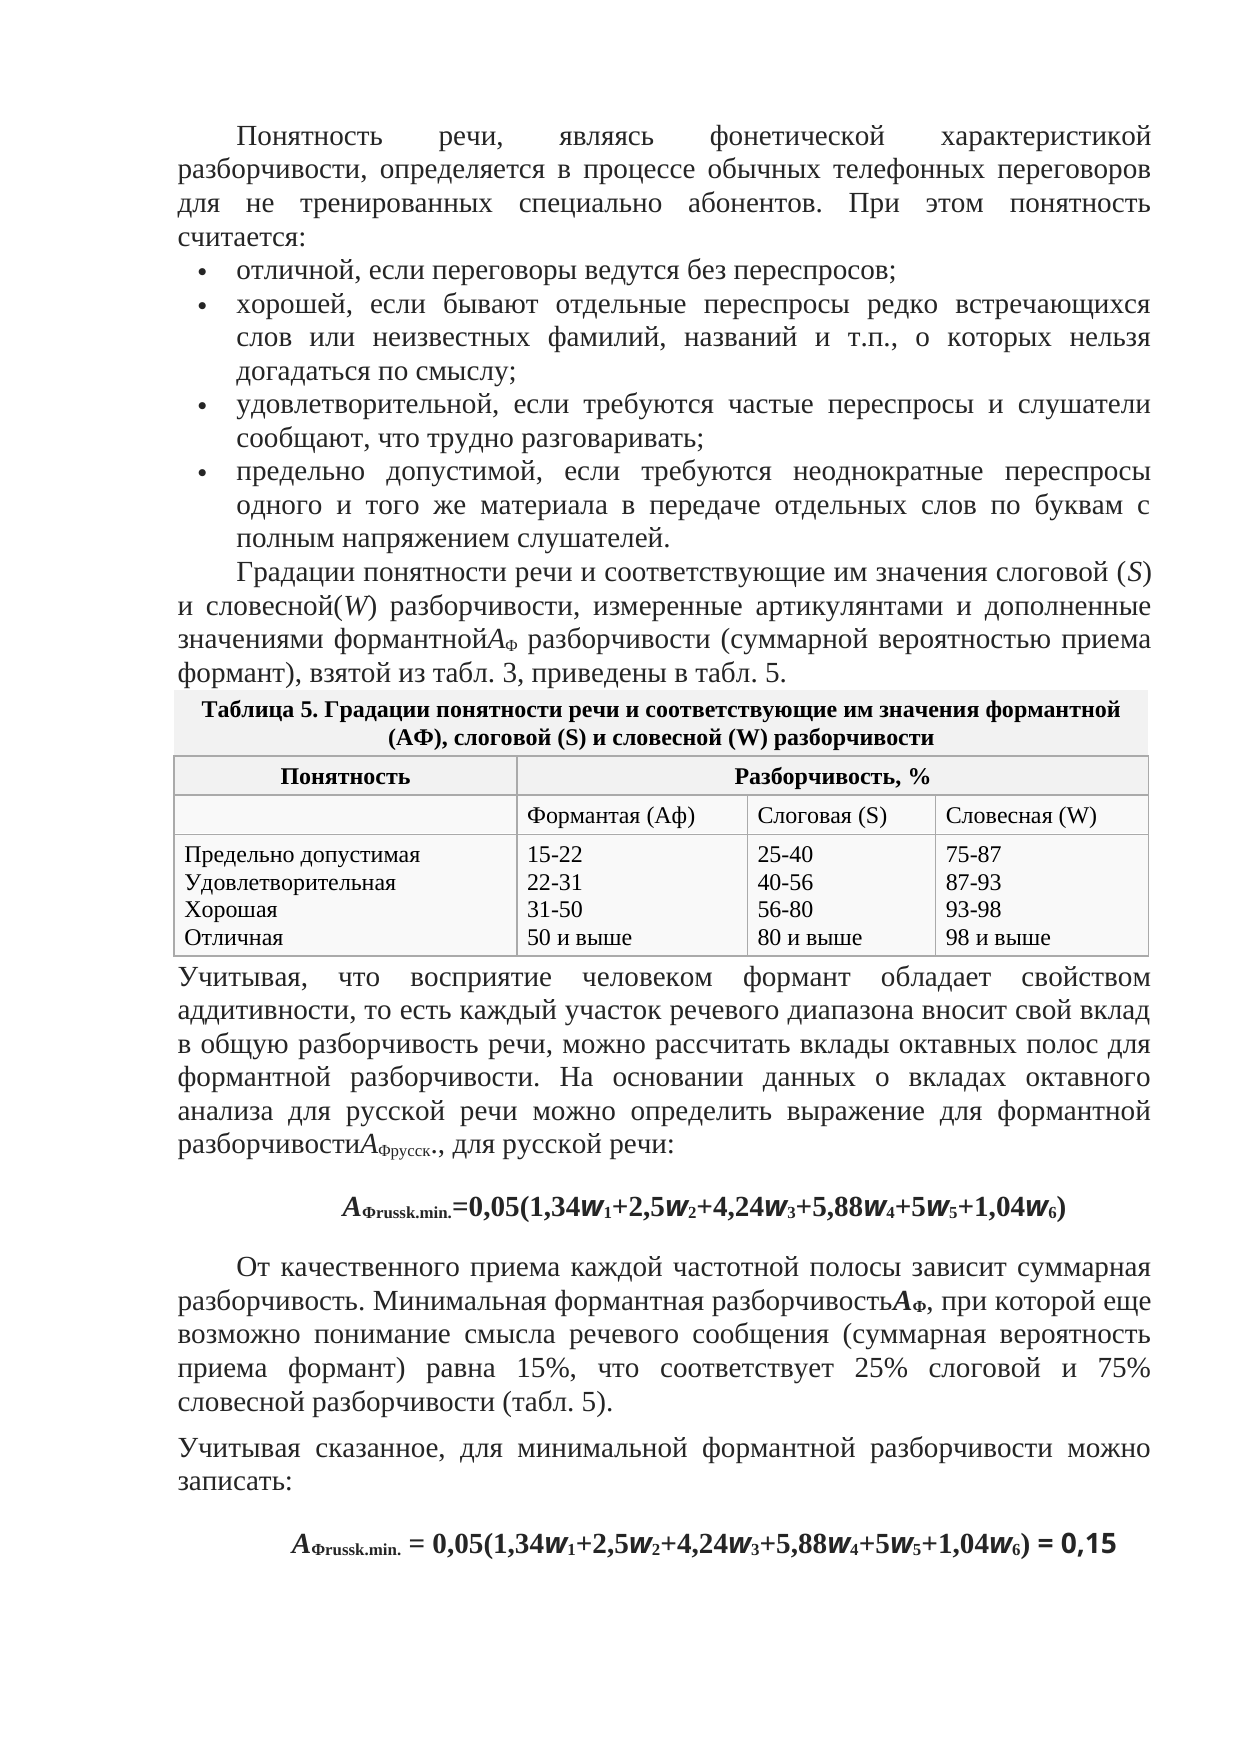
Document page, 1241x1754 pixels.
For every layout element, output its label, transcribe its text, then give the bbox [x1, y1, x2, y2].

text Градации понятности речи и соответствующие им значения слоговой (S) и словесной(W) разборчивости, измеренные артикулянтами и дополненные значениями формантнойAΦ разборчивости (суммарной вероятностью приема формант), взятой из табл. 3, приведены в табл. 5. [177, 554, 1152, 688]
list удовлетворительной, если требуются частые переспросы и слушатели сообщают, что трудно разговаривать; [199, 386, 1152, 453]
table_header [173, 688, 1156, 959]
text Понятность речи, являясь фонетической характеристикой разборчивости, определяется в процессе обычных телефонных переговоров для не тренированных специально абонентов. При этом понятность считается: [177, 118, 1152, 252]
text Учитывая сказанное, для минимальной формантной разборчивости можно записать: [177, 1430, 1152, 1497]
list предельно допустимой, если требуются неоднократные переспросы одного и того же материала в передаче отдельных слов по буквам с полным напряжением слушателей. [199, 453, 1152, 554]
text AΦrussk.min. = 0,05(1,34w1+2,5w2+4,24w3+5,88w4+5w5+1,04w6) = 0,15 [257, 1522, 1152, 1562]
text AΦrussk.min.=0,05(1,34w1+2,5w2+4,24w3+5,88w4+5w5+1,04w6) [257, 1185, 1152, 1224]
text Учитывая, что восприятие человеком формант обладает свойством аддитивности, то есть каждый участок речевого диапазона вносит свой вклад в общую разборчивость речи, можно рассчитать вклады октавных полос для формантной разборчивости. На основании данных о вкладах октавного анализа для русской речи можно определить выражение для формантной разборчивостиAΦрусск., для русской речи: [177, 959, 1152, 1160]
text От качественного приема каждой частотной полосы зависит суммарная разборчивость. Минимальная формантная разборчивостьAΦ, при которой еще возможно понимание смысла речевого сообщения (суммарная вероятность приема формант) равна 15%, что соответствует 25% слоговой и 75% словесной разборчивости (табл. 5). [177, 1249, 1152, 1417]
list отличной, если переговоры ведутся без переспросов; [199, 252, 1152, 286]
list хорошей, если бывают отдельные переспросы редко встречающихся слов или неизвестных фамилий, названий и т.п., о которых нельзя догадаться по смыслу; [199, 286, 1152, 386]
